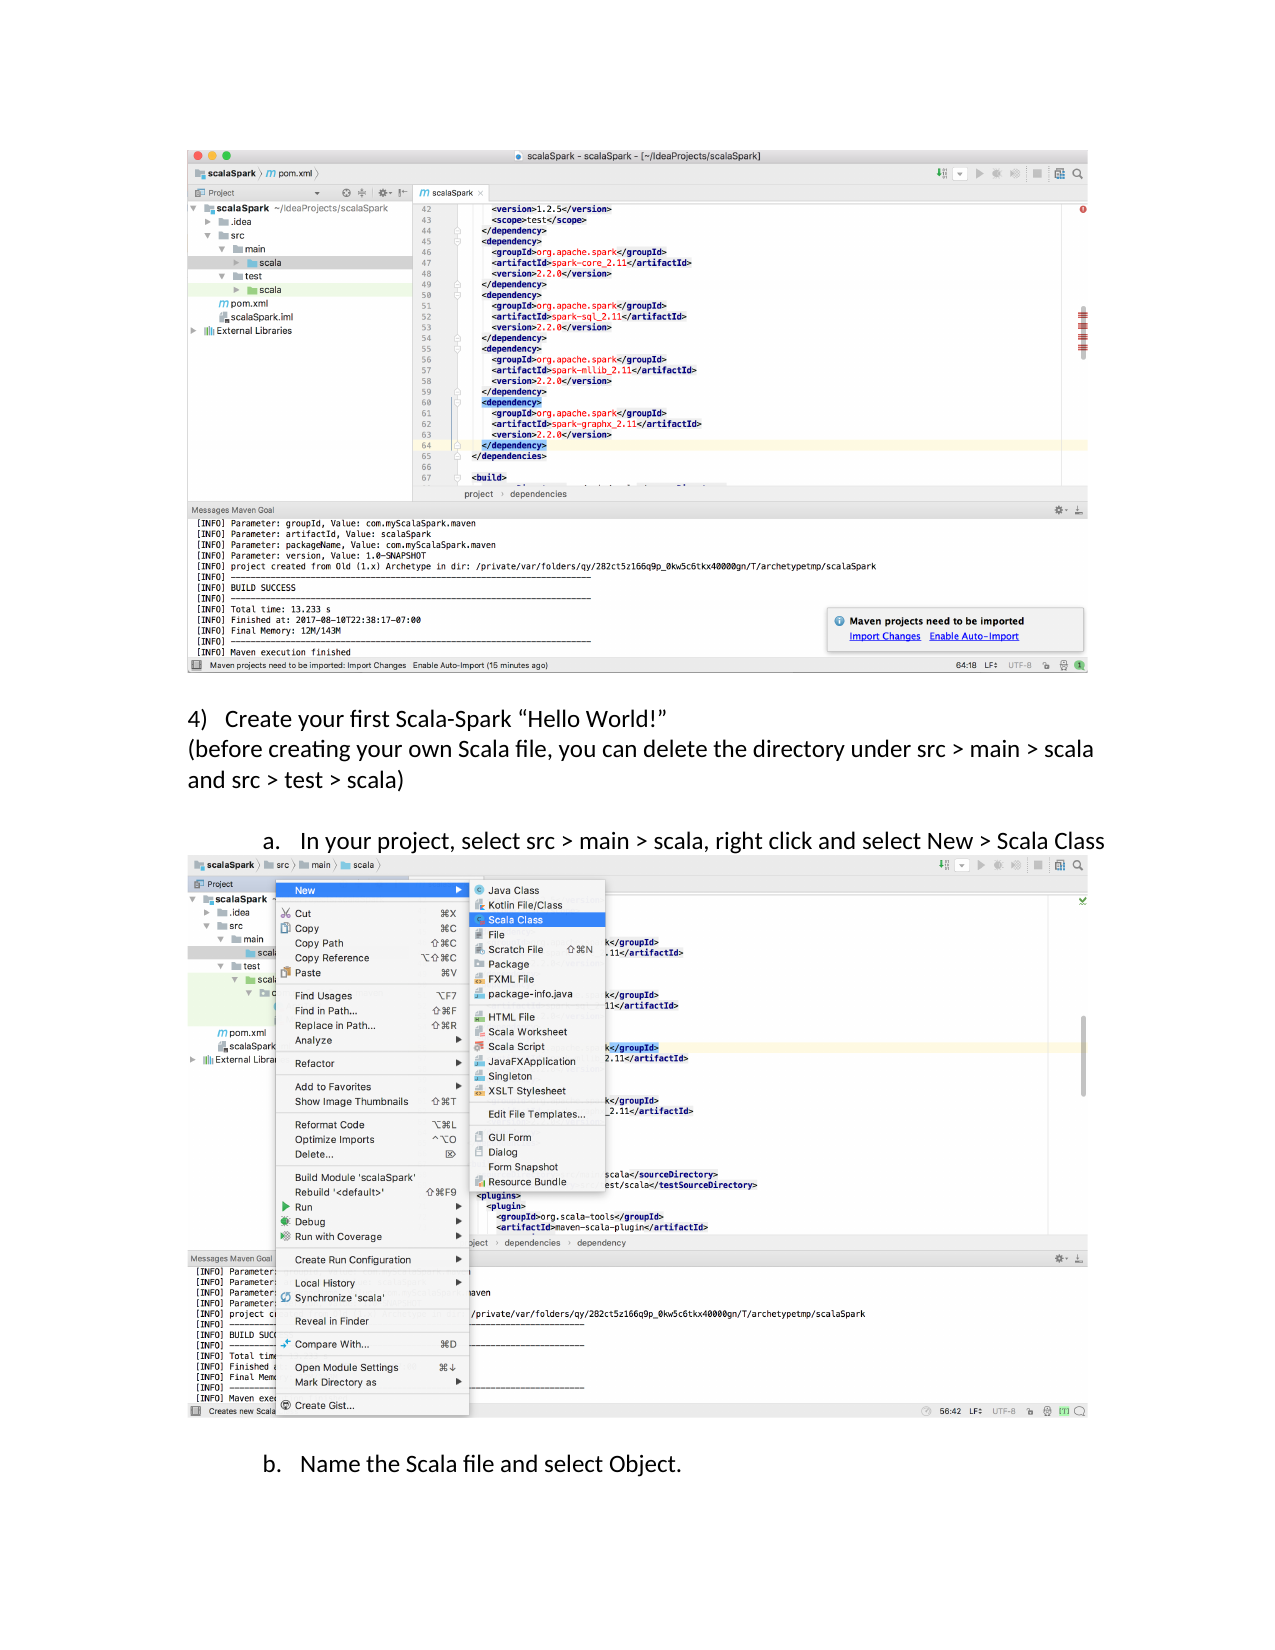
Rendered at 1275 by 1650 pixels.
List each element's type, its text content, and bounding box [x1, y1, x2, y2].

list Create your first Scala-Spark “Hello World!” [187, 703, 1125, 733]
list In your project, select src > main > scala, right click and select New > Scala Class [262, 825, 1125, 856]
picture [187, 855, 1088, 1418]
list Name the Scala file and select Object. [262, 1448, 1125, 1479]
text (before creating your own Scala file, you can delete the directory under src > main > scala and src > test > scala) [187, 733, 1125, 794]
picture [187, 150, 1088, 673]
